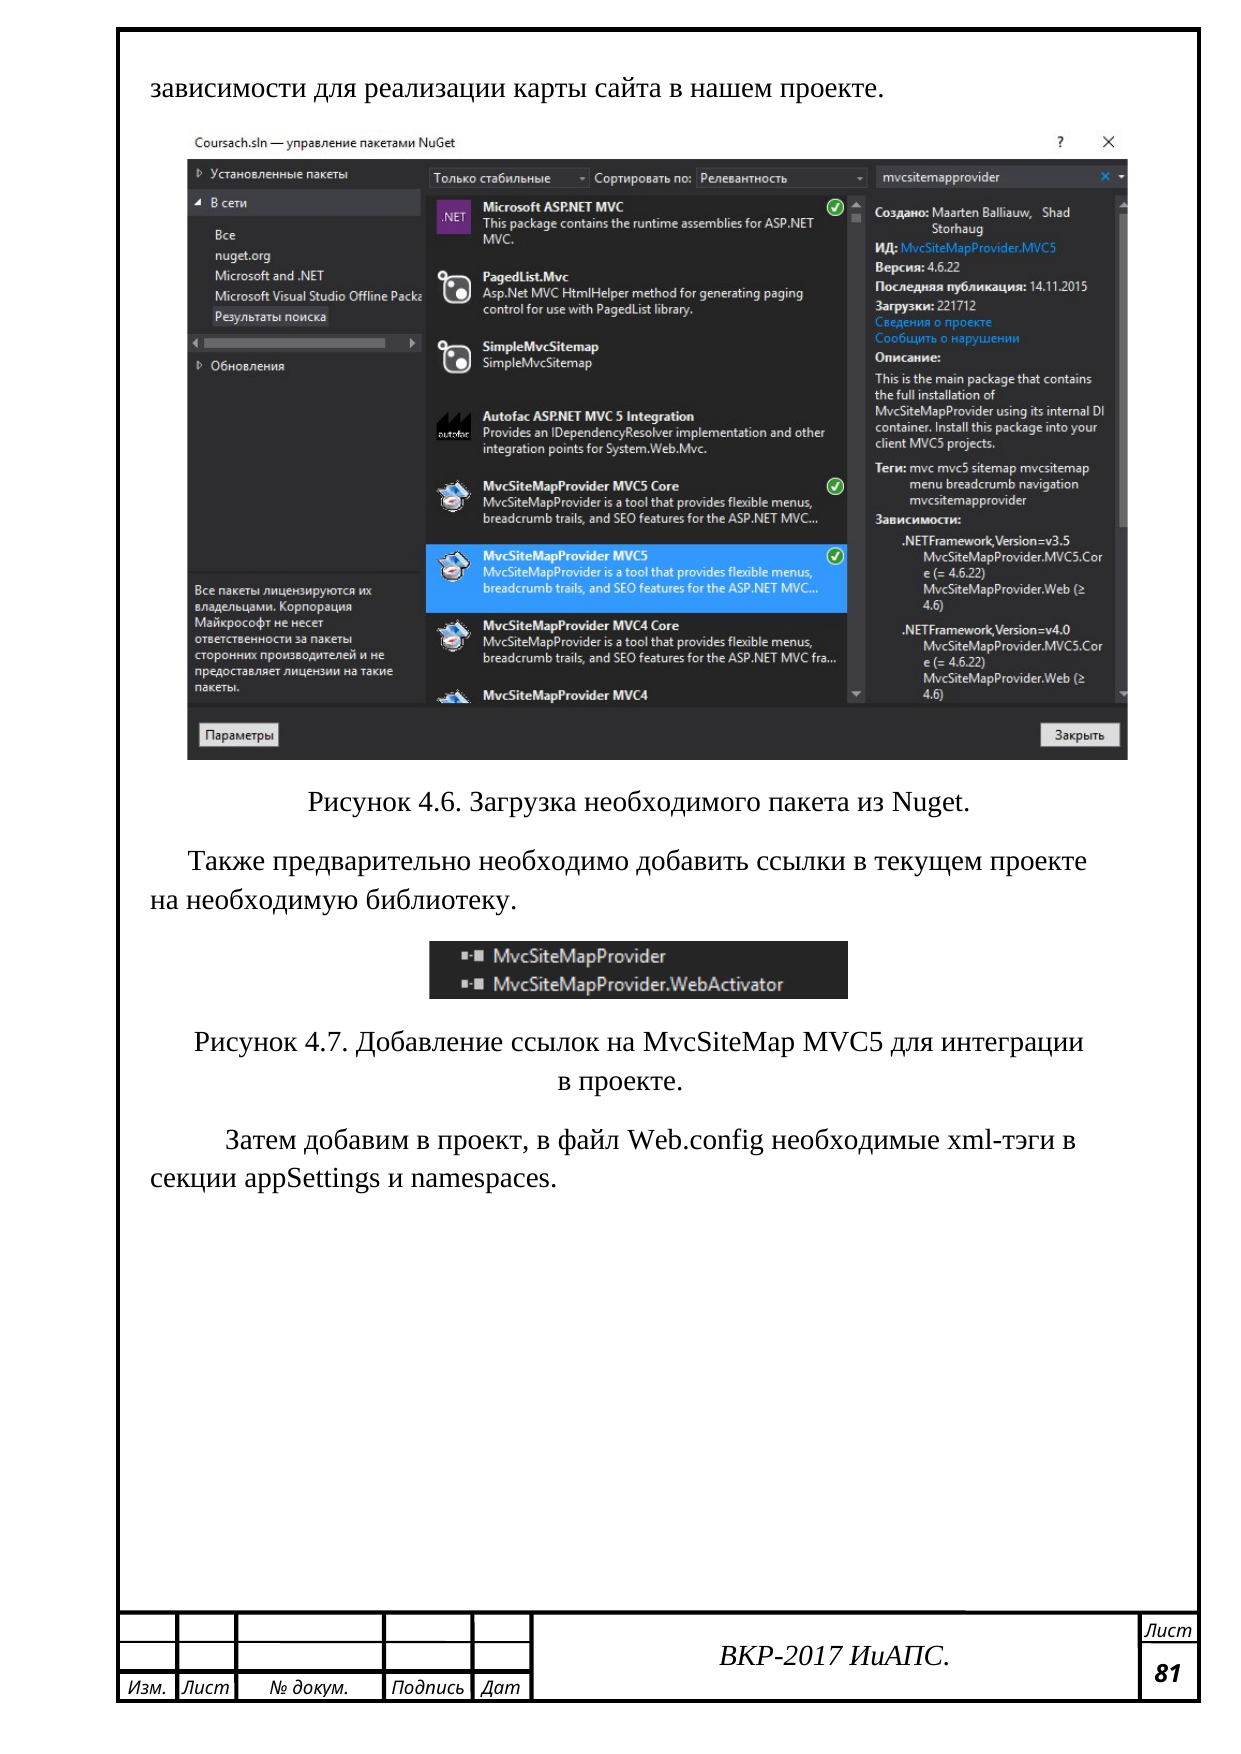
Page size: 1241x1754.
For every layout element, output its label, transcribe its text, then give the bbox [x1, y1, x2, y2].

text Также предварительно необходимо добавить ссылки в текущем проекте на необходимую библиотеку. [150, 843, 1090, 916]
text Затем добавим в проект, в файл Web.config необходимые xml-тэги в секции appSettings и namespaces. [150, 1122, 1090, 1194]
text Рисунок 4.7. Добавление ссылок на MvcSiteMap MVC5 для интеграции в проекте. [150, 1024, 1090, 1096]
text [150, 70, 1090, 103]
text Рисунок 4.6. Загрузка необходимого пакета из Nuget. [150, 784, 1090, 818]
picture [429, 941, 848, 999]
picture [187, 129, 1128, 760]
